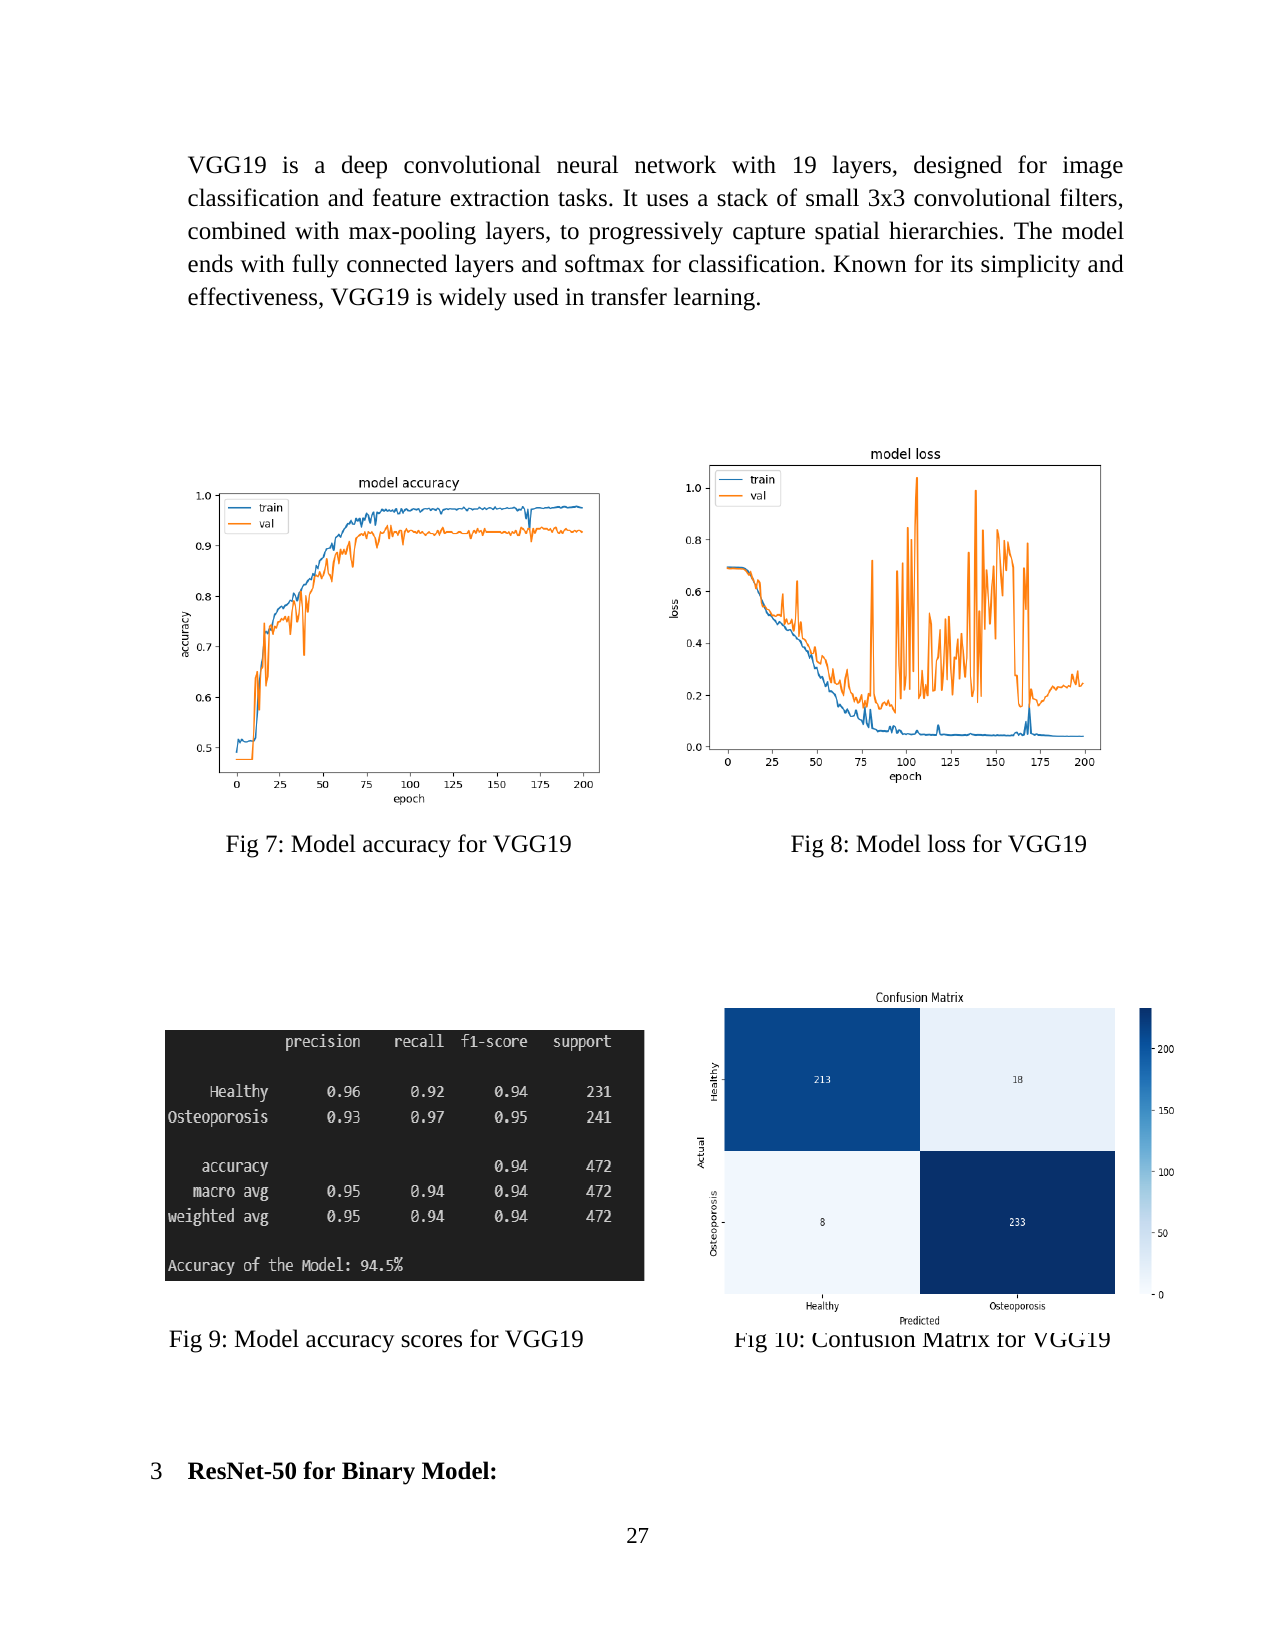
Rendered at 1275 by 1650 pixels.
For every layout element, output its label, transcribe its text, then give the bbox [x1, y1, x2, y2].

text Fig 9: Model accuracy scores for VGG19 Fig 10: Confusion Matrix for VGG19 [150, 1324, 1125, 1353]
picture [172, 469, 606, 812]
list VGG19 is a deep convolutional neural network with 19 layers, designed for image classification and feature extraction tasks. It uses a stack of small 3x3 convolutional filters, combined with max-pooling layers, to progressively capture spatial hierarchies. The model ends with fully connected layers and softmax for classification. Known for its simplicity and effectiveness, VGG19 is widely used in transfer learning. [187, 150, 1125, 311]
picture [165, 1030, 645, 1281]
list ResNet-50 for Binary Model: [150, 1456, 1125, 1485]
picture [661, 440, 1108, 790]
text Fig 7: Model accuracy for VGG19 Fig 8: Model loss for VGG19 [150, 829, 1125, 858]
picture [691, 985, 1180, 1333]
